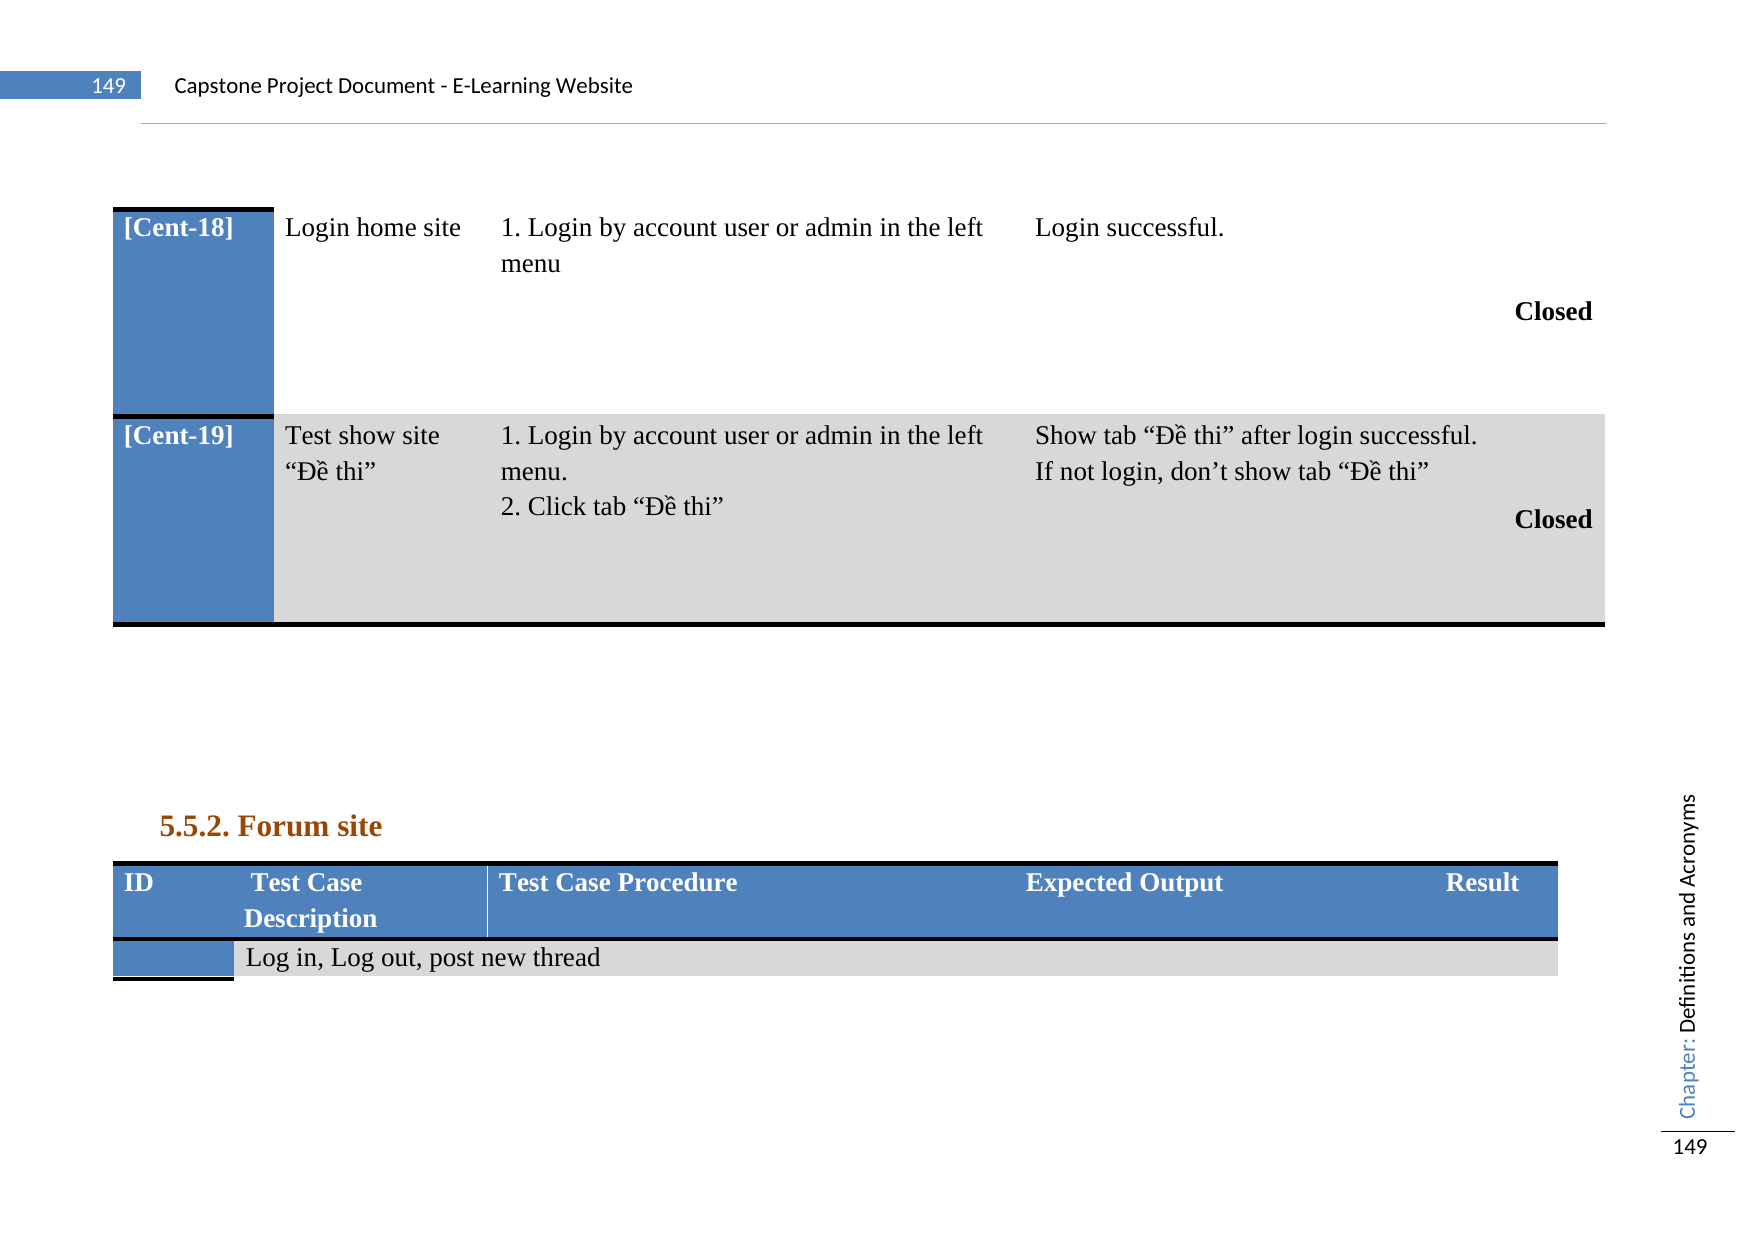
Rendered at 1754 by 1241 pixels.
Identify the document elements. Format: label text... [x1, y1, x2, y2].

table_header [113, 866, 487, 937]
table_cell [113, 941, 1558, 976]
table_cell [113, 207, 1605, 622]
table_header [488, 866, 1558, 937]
subtitle 5.5.2. Forum site [159, 807, 1606, 843]
